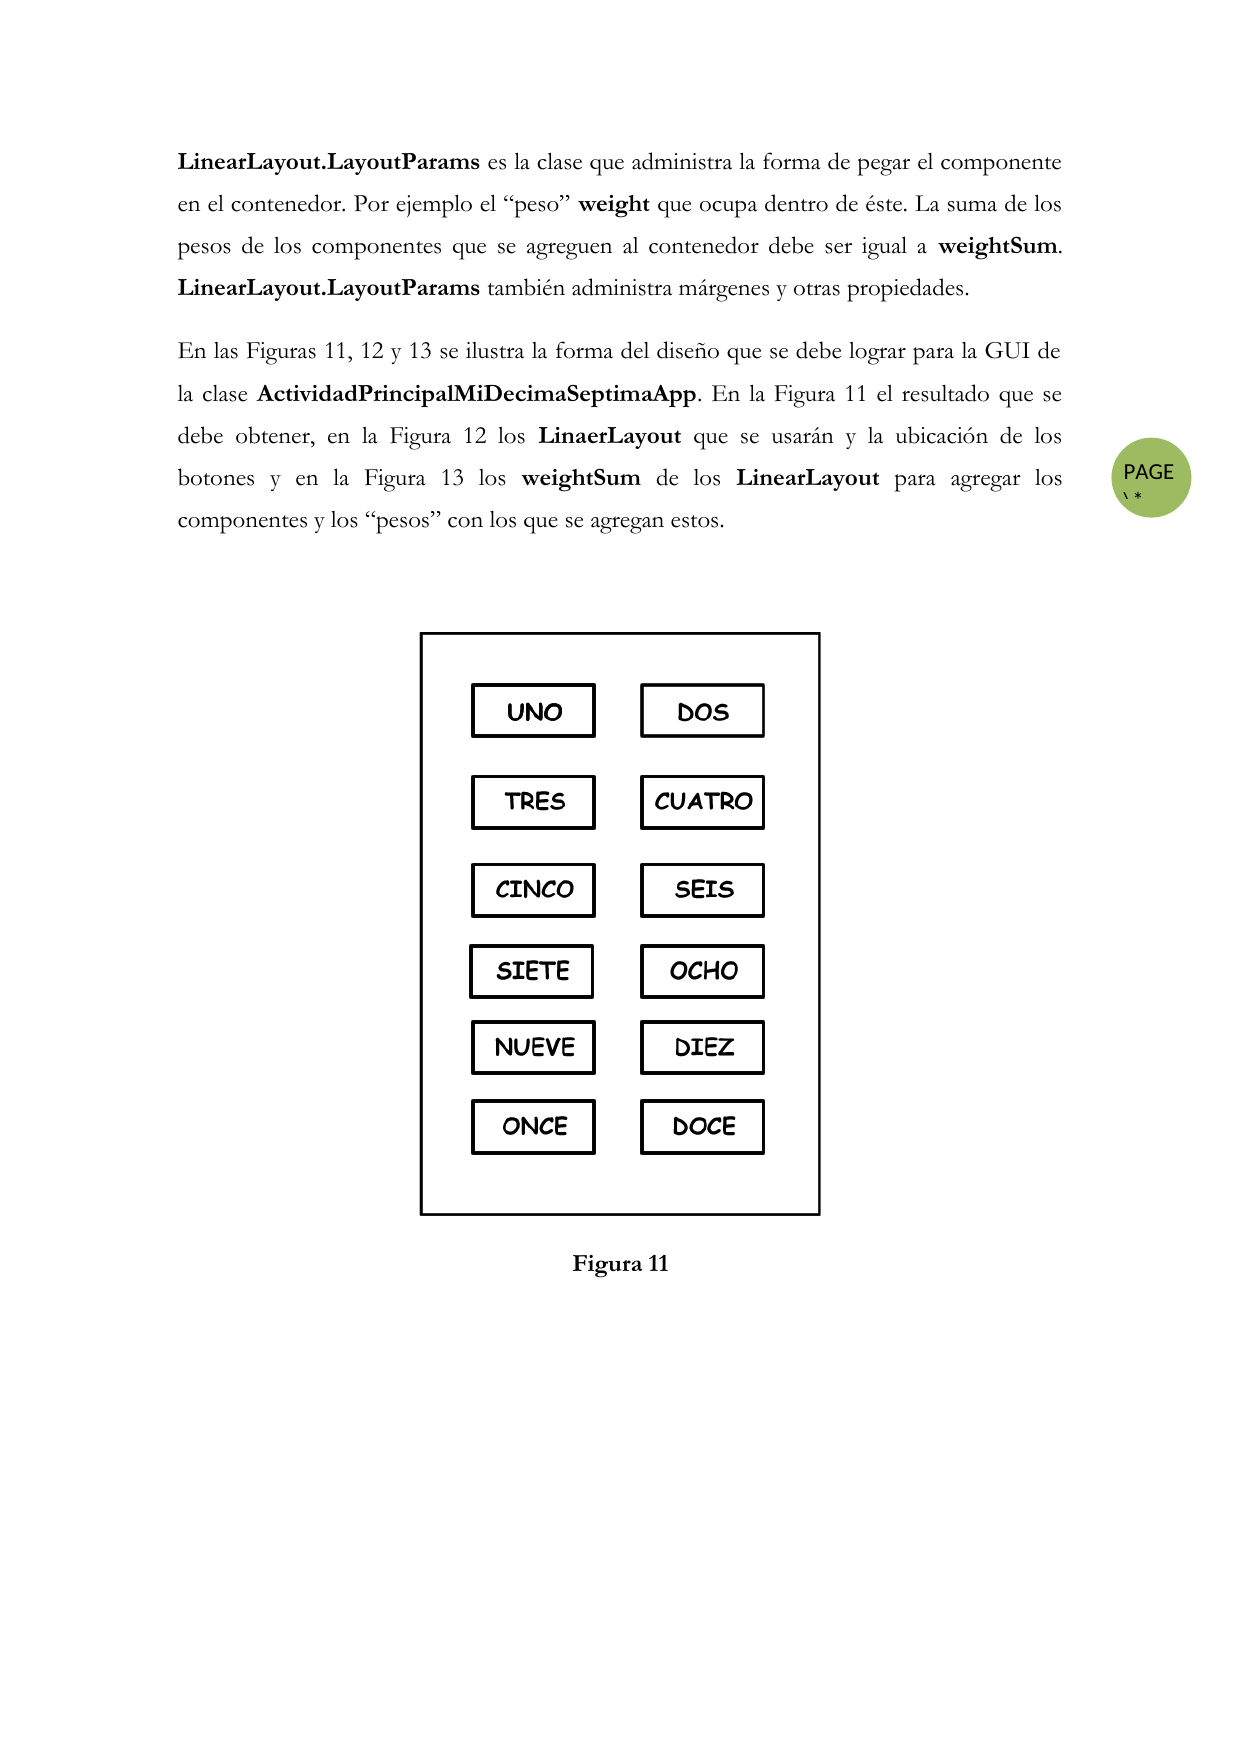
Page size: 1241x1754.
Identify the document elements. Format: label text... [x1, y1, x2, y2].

text Figura 11 [177, 1250, 1063, 1278]
picture [419, 632, 821, 1216]
text LinearLayout.LayoutParams es la clase que administra la forma de pegar el componente en el contenedor. Por ejemplo el “peso” weight que ocupa dentro de éste. La suma de los pesos de los componentes que se agreguen al contenedor debe ser igual a weightSum. LinearLayout.LayoutParams también administra márgenes y otras propiedades. [177, 148, 1063, 302]
text En las Figuras 11, 12 y 13 se ilustra la forma del diseño que se debe lograr para la GUI de la clase ActividadPrincipalMiDecimaSeptimaApp. En la Figura 11 el resultado que se debe obtener, en la Figura 12 los LinaerLayout que se usarán y la ubicación de los botones y en la Figura 13 los weightSum de los LinearLayout para agregar los componentes y los “pesos” con los que se agregan estos. [177, 337, 1063, 534]
